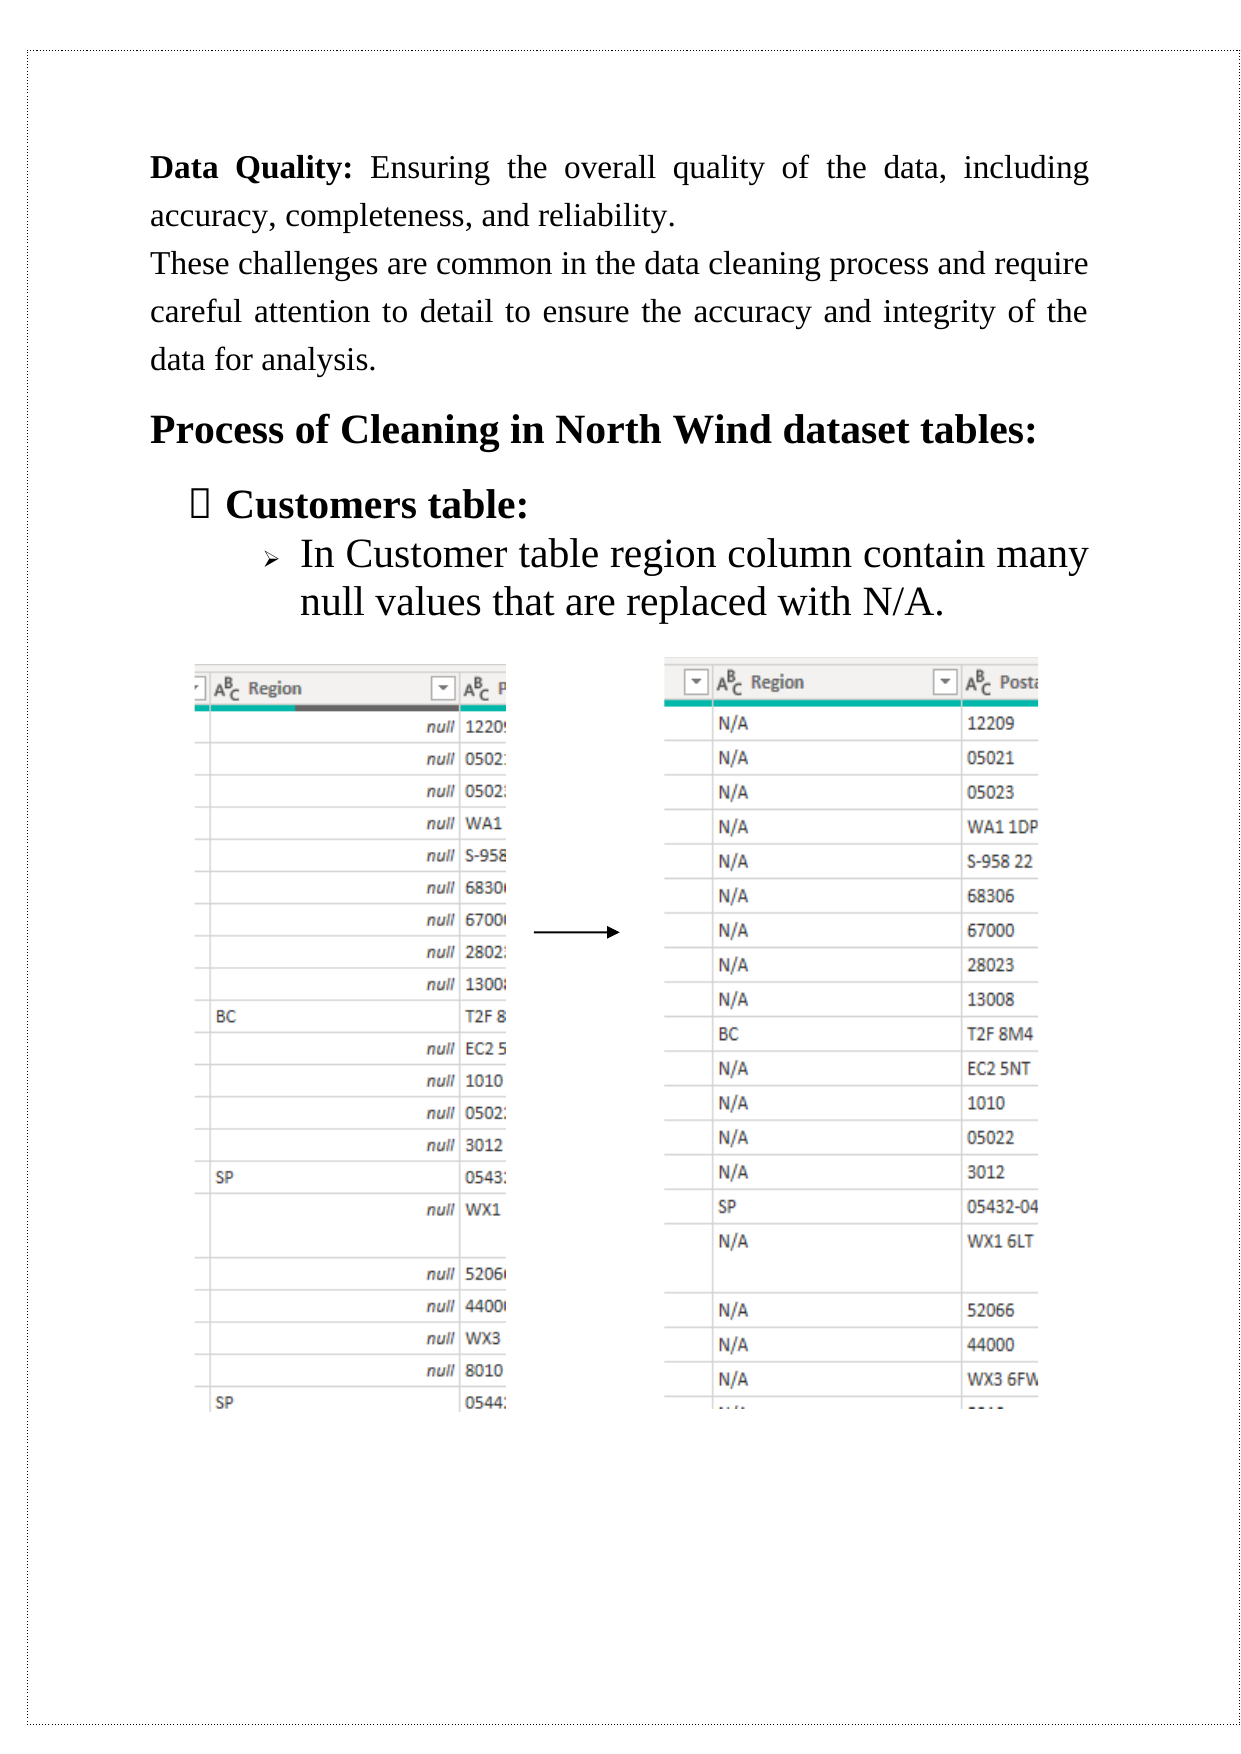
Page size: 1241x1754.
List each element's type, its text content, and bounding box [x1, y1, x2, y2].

text Process of Cleaning in North Wind dataset tables: [150, 404, 1240, 452]
subtitle In Customer table region column contain many null values that are replaced with N/A. [262, 528, 1090, 624]
list Customers table: [187, 481, 1240, 528]
picture [194, 664, 506, 1412]
picture [664, 657, 1039, 1409]
text These challenges are common in the data cleaning process and require careful attention to detail to ensure the accuracy and integrity of the data for analysis. [150, 243, 1090, 377]
text Data Quality: Ensuring the overall quality of the data, including accuracy, completeness, and reliability. [150, 147, 1090, 234]
